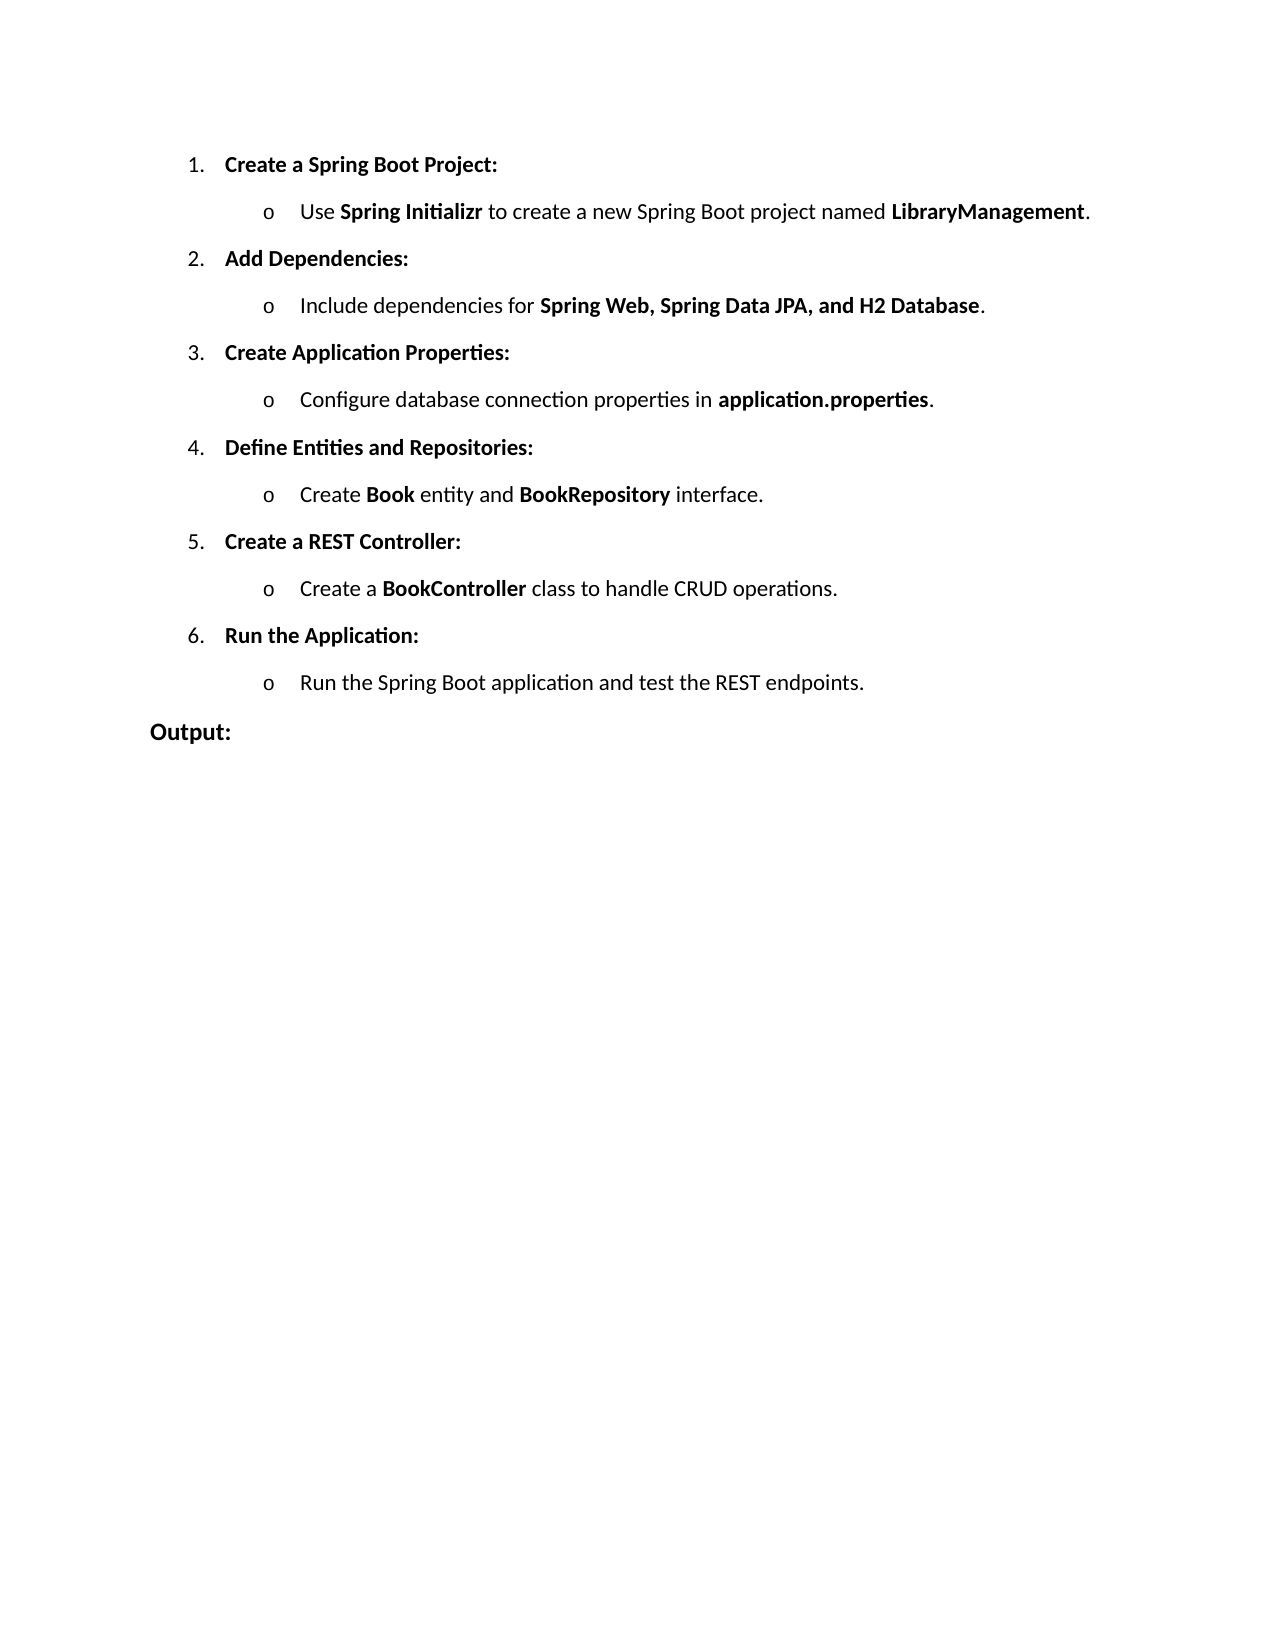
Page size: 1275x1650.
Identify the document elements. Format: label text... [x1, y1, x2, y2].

list Define Entities and Repositories: [187, 433, 1125, 461]
list Create Book entity and BookRepository interface. [262, 480, 1125, 508]
list Use Spring Initializr to create a new Spring Boot project named LibraryManagement. [262, 197, 1125, 225]
list Configure database connection properties in application.properties. [262, 385, 1125, 414]
list Create a REST Controller: [187, 527, 1125, 555]
list Create a Spring Boot Project: [187, 150, 1125, 178]
list Run the Application: [187, 621, 1125, 649]
list Include dependencies for Spring Web, Spring Data JPA, and H2 Database. [262, 291, 1125, 320]
list Create a BookController class to handle CRUD operations. [262, 574, 1125, 602]
list Add Dependencies: [187, 244, 1125, 272]
text Output: [150, 716, 1125, 746]
list Create Application Properties: [187, 338, 1125, 367]
list Run the Spring Boot application and test the REST endpoints. [262, 668, 1125, 697]
